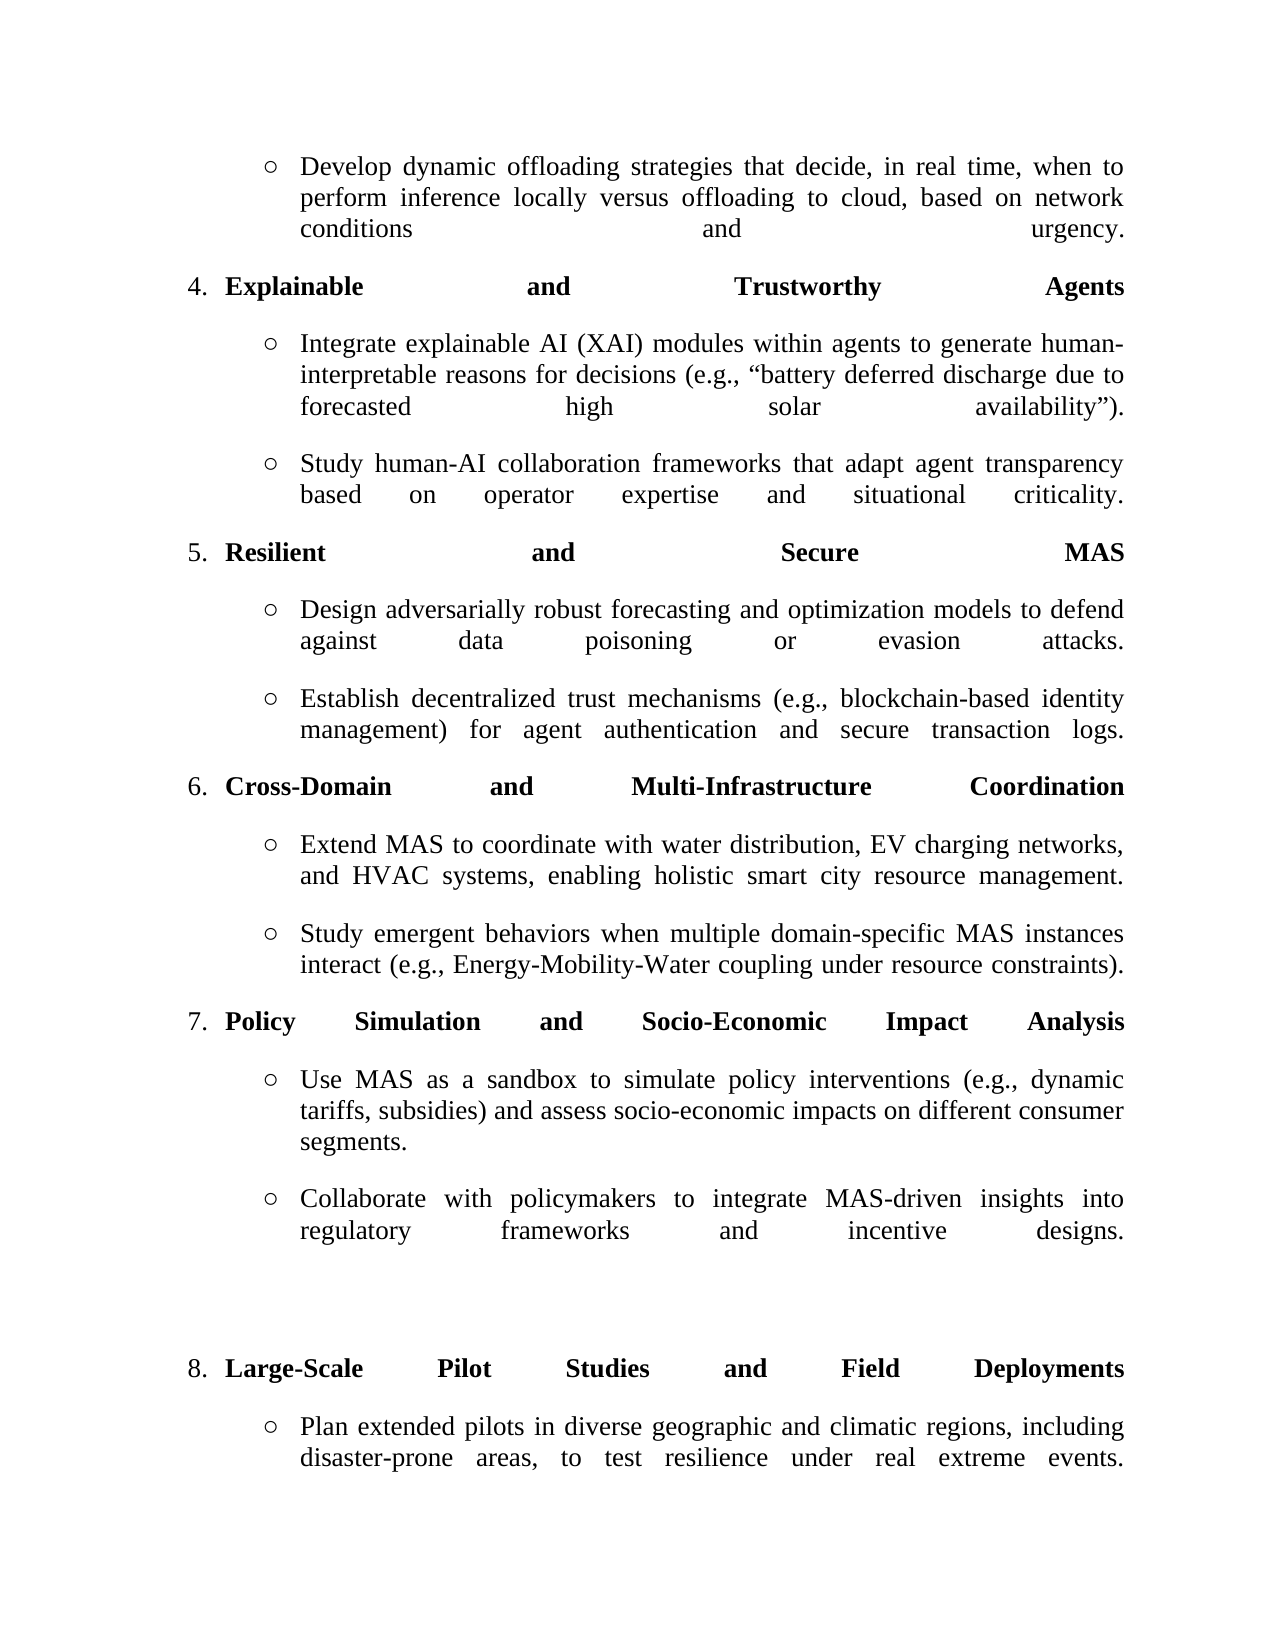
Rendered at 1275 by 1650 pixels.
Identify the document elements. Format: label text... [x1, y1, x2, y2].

list Cross-Domain and Multi-Infrastructure Coordination [187, 771, 1125, 828]
list Establish decentralized trust mechanisms (e.g., blockchain-based identity management) for agent authentication and secure transaction logs. [262, 682, 1125, 771]
list Develop dynamic offloading strategies that decide, in real time, when to perform inference locally versus offloading to cloud, based on network conditions and urgency. [262, 150, 1125, 270]
list Study emergent behaviors when multiple domain-specific MAS instances interact (e.g., Energy-Mobility-Water coupling under resource constraints). [262, 917, 1125, 1005]
list Integrate explainable AI (XAI) modules within agents to generate human-interpretable reasons for decisions (e.g., “battery deferred discharge due to forecasted high solar availability”). [262, 327, 1125, 447]
list Design adversarially robust forecasting and optimization models to defend against data poisoning or evasion attacks. [262, 593, 1125, 682]
list Collaborate with policymakers to integrate MAS-driven insights into regulatory frameworks and incentive designs. [262, 1183, 1125, 1271]
list Study human-AI collaboration frameworks that adapt agent transparency based on operator expertise and situational criticality. [262, 447, 1125, 536]
list Policy Simulation and Socio-Economic Impact Analysis [187, 1005, 1125, 1063]
list Resilient and Secure MAS [187, 536, 1125, 593]
list Use MAS as a sandbox to simulate policy interventions (e.g., dynamic tariffs, subsidies) and assess socio-economic impacts on different consumer segments. [262, 1063, 1125, 1183]
list Extend MAS to coordinate with water distribution, EV charging networks, and HVAC systems, enabling holistic smart city resource management. [262, 828, 1125, 917]
list Plan extended pilots in diverse geographic and climatic regions, including disaster-prone areas, to test resilience under real extreme events. [262, 1410, 1125, 1498]
list Explainable and Trustworthy Agents [187, 270, 1125, 327]
list Large-Scale Pilot Studies and Field Deployments [187, 1352, 1125, 1410]
